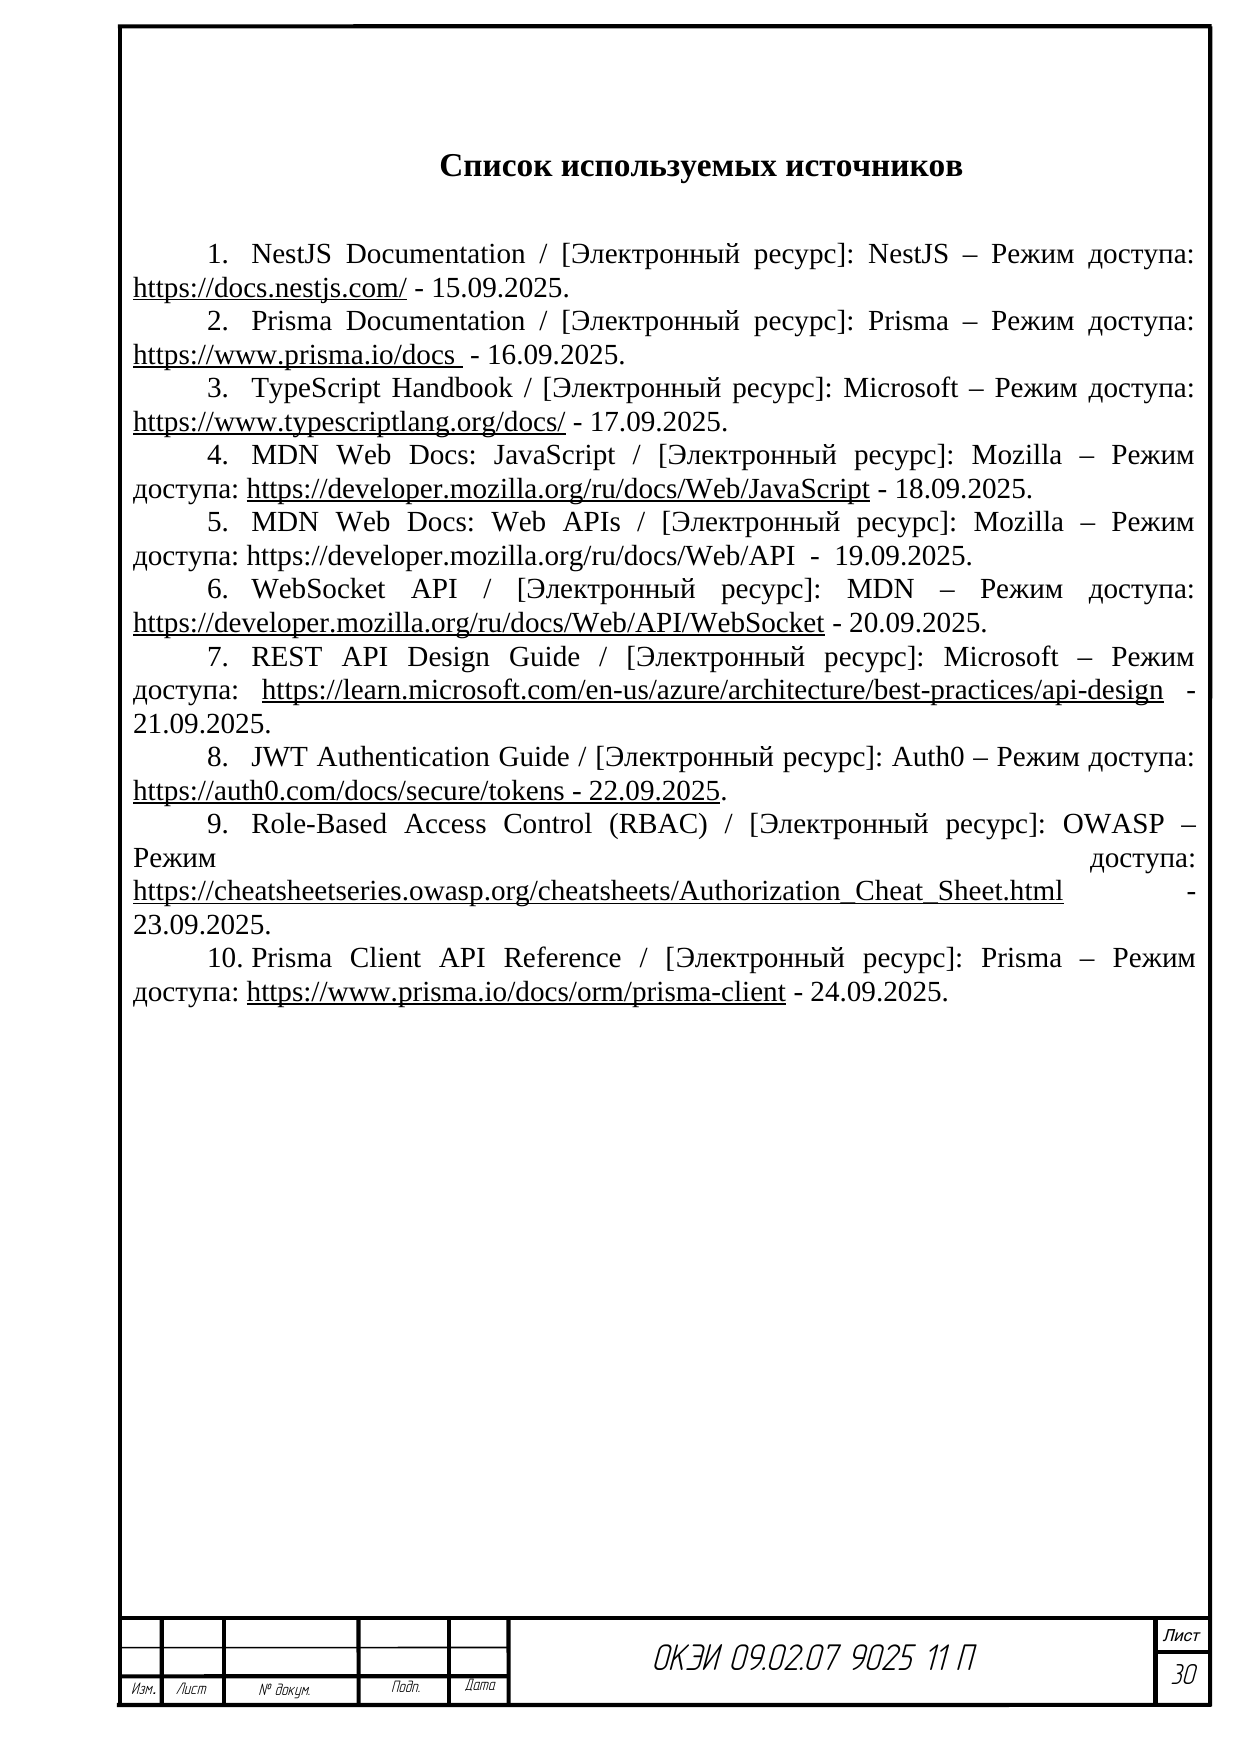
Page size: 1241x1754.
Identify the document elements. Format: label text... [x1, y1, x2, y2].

list JWT Authentication Guide / [Электронный ресурс]: Auth0 – Режим доступа: https://auth0.com/docs/secure/tokens - 22.09.2025. [133, 739, 1196, 806]
list MDN Web Docs: JavaScript / [Электронный ресурс]: Mozilla – Режим доступа: https://developer.mozilla.org/ru/docs/Web/JavaScript - 18.09.2025. [133, 437, 1196, 504]
list WebSocket API / [Электронный ресурс]: MDN – Режим доступа: https://developer.mozilla.org/ru/docs/Web/API/WebSocket - 20.09.2025. [133, 572, 1196, 639]
list NestJS Documentation / [Электронный ресурс]: NestJS – Режим доступа: https://docs.nestjs.com/ - 15.09.2025. [133, 236, 1196, 303]
list Prisma Client API Reference / [Электронный ресурс]: Prisma – Режим доступа: https://www.prisma.io/docs/orm/prisma-client - 24.09.2025. [133, 941, 1196, 1008]
list REST API Design Guide / [Электронный ресурс]: Microsoft – Режим доступа: https://learn.microsoft.com/en-us/azure/architecture/best-practices/api-design - 21.09.2025. [133, 639, 1196, 739]
list Prisma Documentation / [Электронный ресурс]: Prisma – Режим доступа: https://www.prisma.io/docs - 16.09.2025. [133, 303, 1196, 370]
list Role-Based Access Control (RBAC) / [Электронный ресурс]: OWASP – Режим доступа: https://cheatsheetseries.owasp.org/cheatsheets/Authorization_Cheat_Sheet.html - 23.09.2025. [133, 806, 1196, 941]
list TypeScript Handbook / [Электронный ресурс]: Microsoft – Режим доступа: https://www.typescriptlang.org/docs/ - 17.09.2025. [133, 370, 1196, 437]
subtitle Список используемых источников [133, 146, 1196, 184]
list MDN Web Docs: Web APIs / [Электронный ресурс]: Mozilla – Режим доступа: https://developer.mozilla.org/ru/docs/Web/API - 19.09.2025. [133, 504, 1196, 572]
